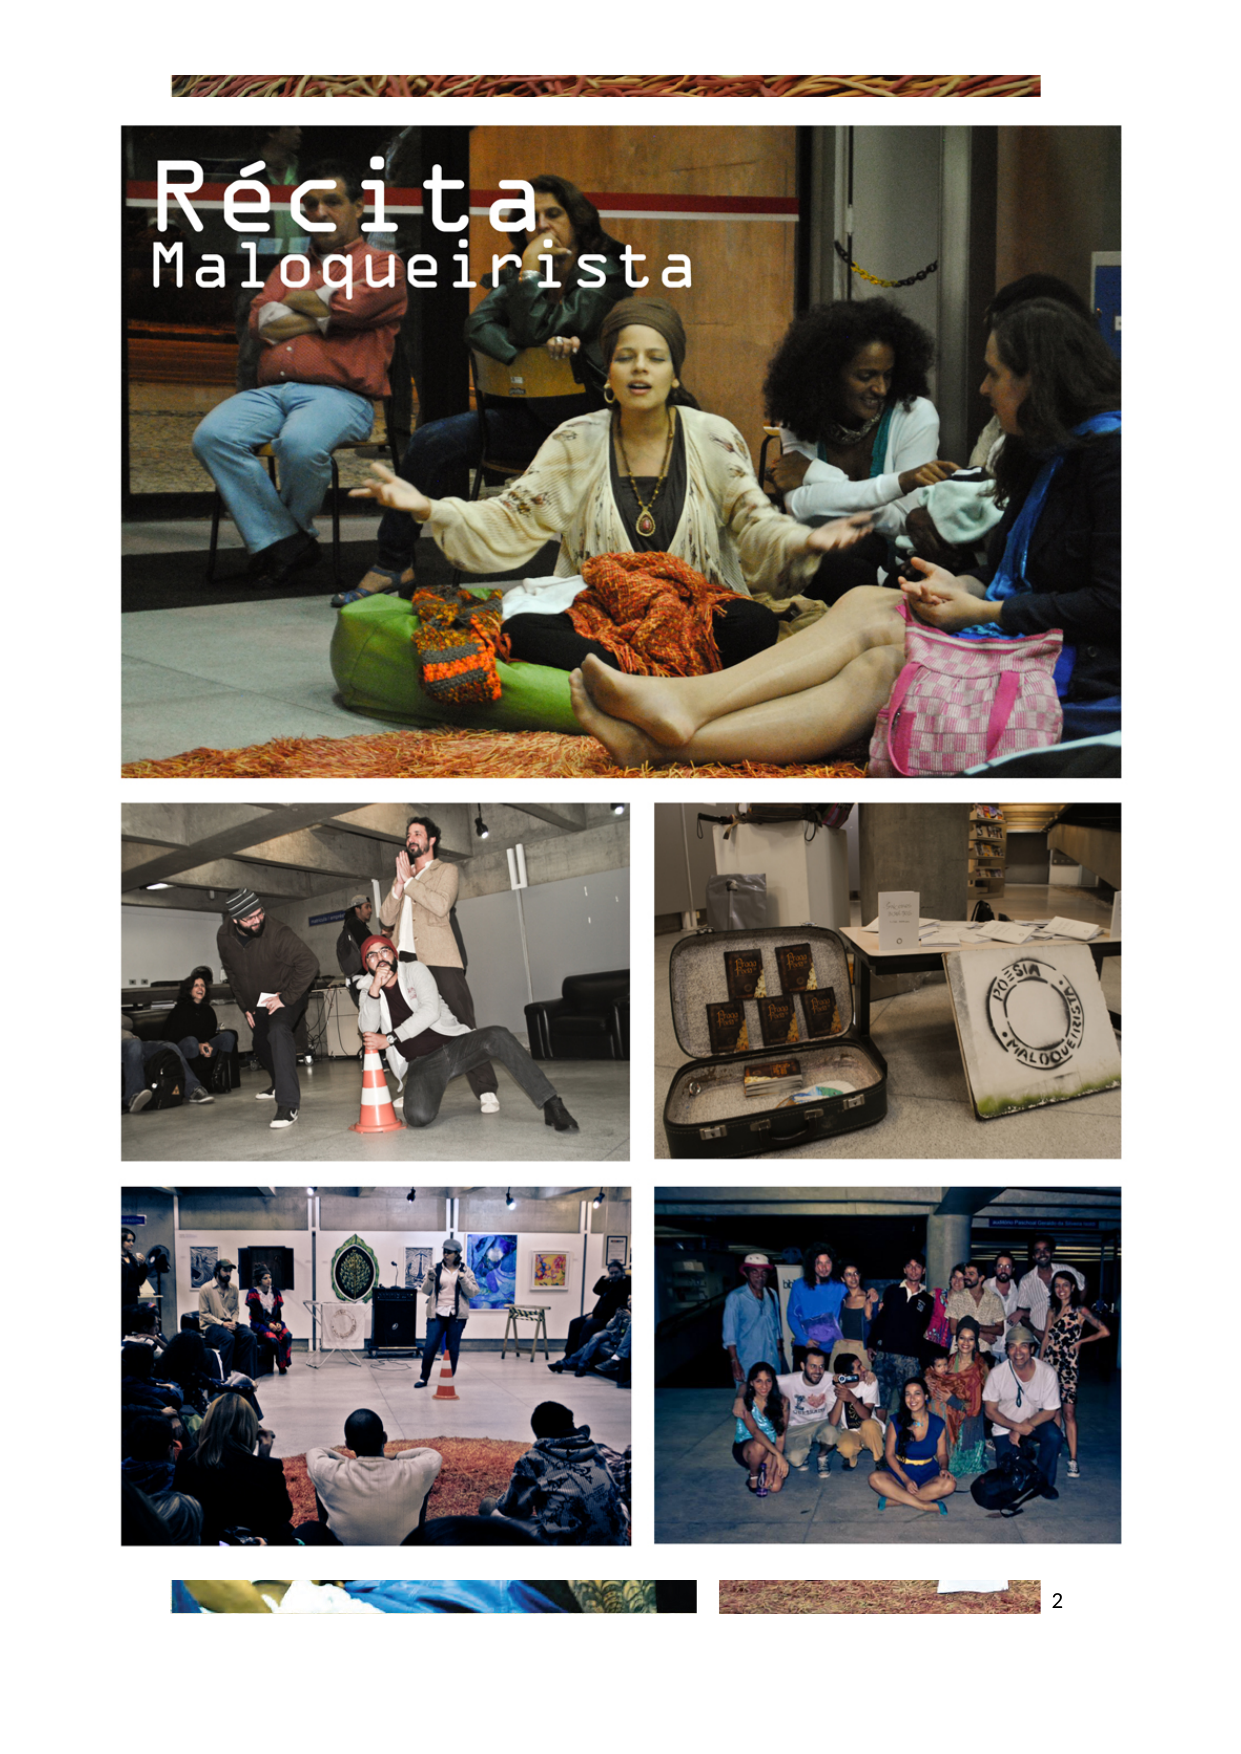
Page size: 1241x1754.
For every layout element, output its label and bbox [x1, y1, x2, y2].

picture [93, 75, 1144, 1614]
